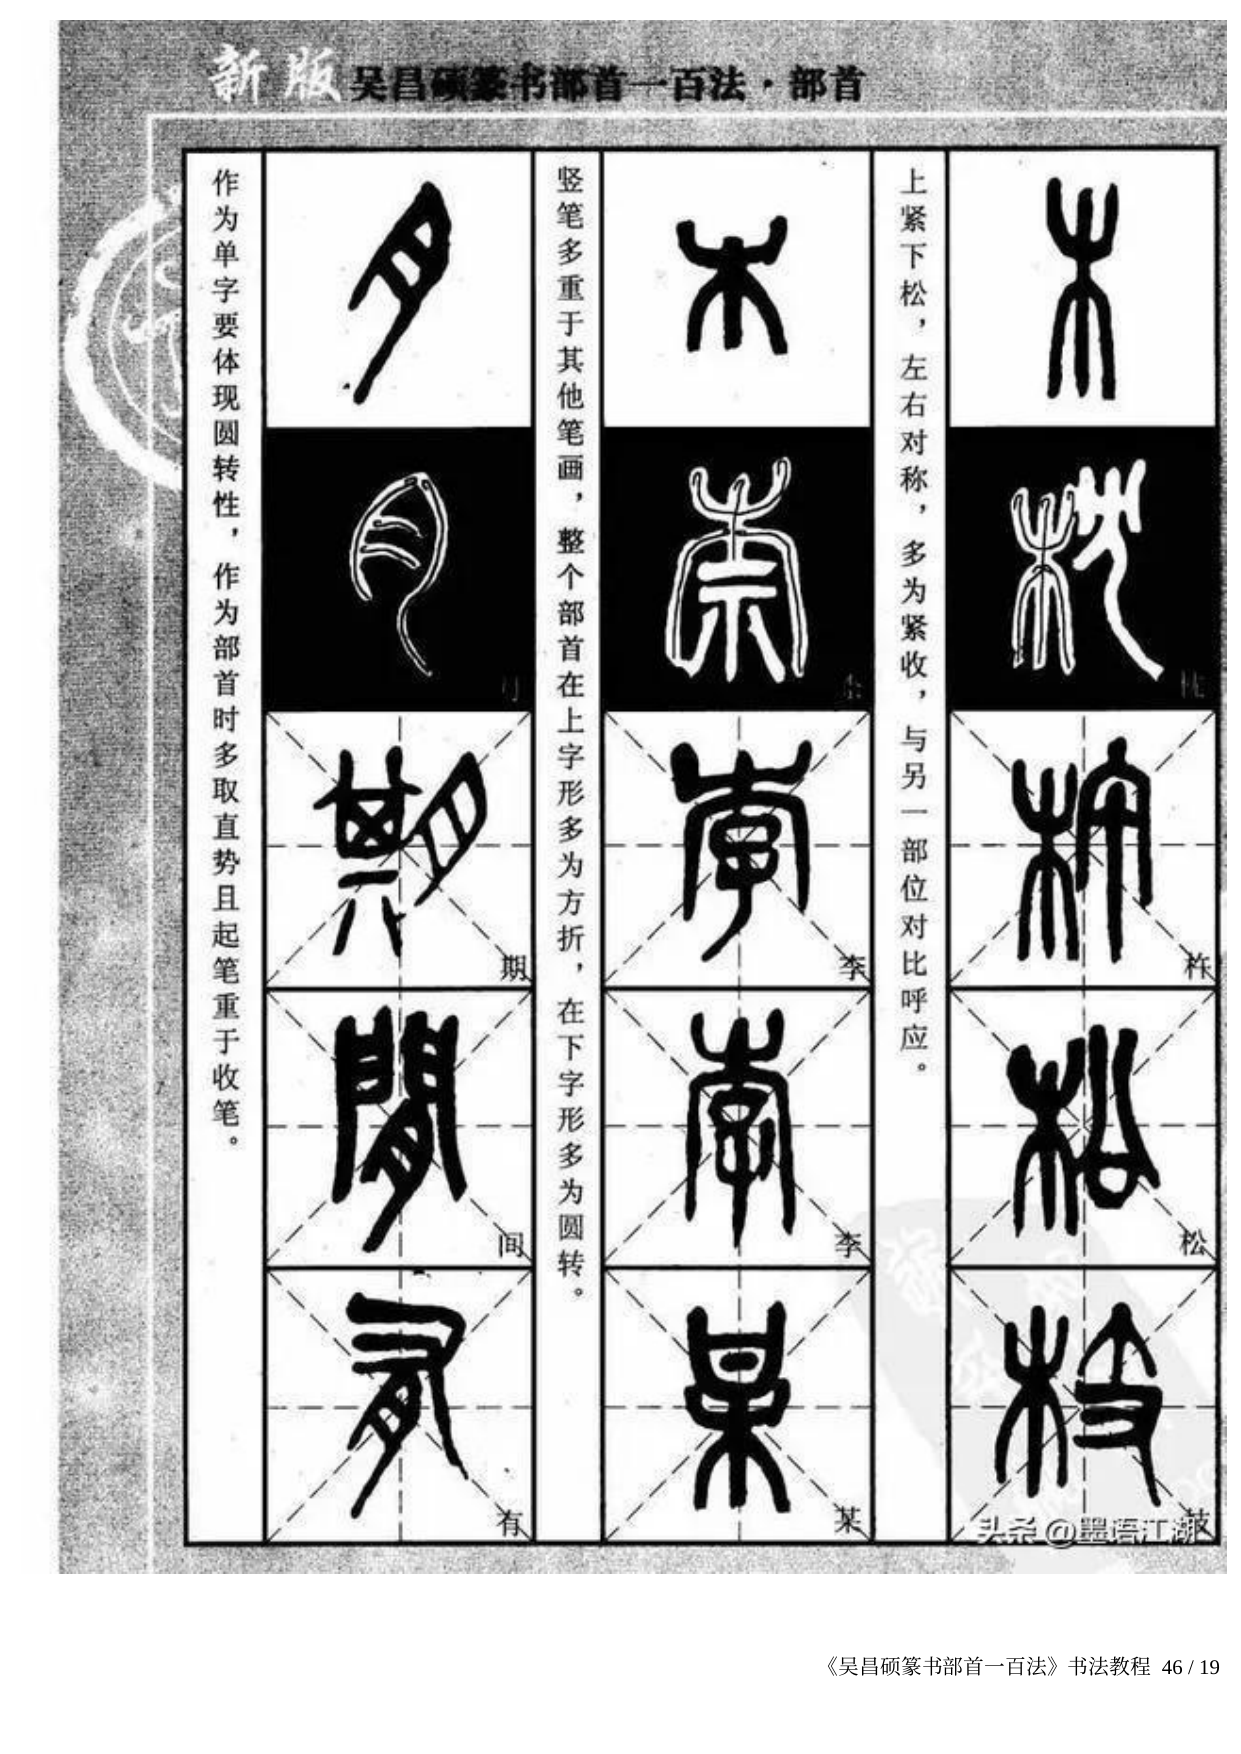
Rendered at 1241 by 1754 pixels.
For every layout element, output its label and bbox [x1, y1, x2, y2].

picture [20, 20, 1227, 1574]
